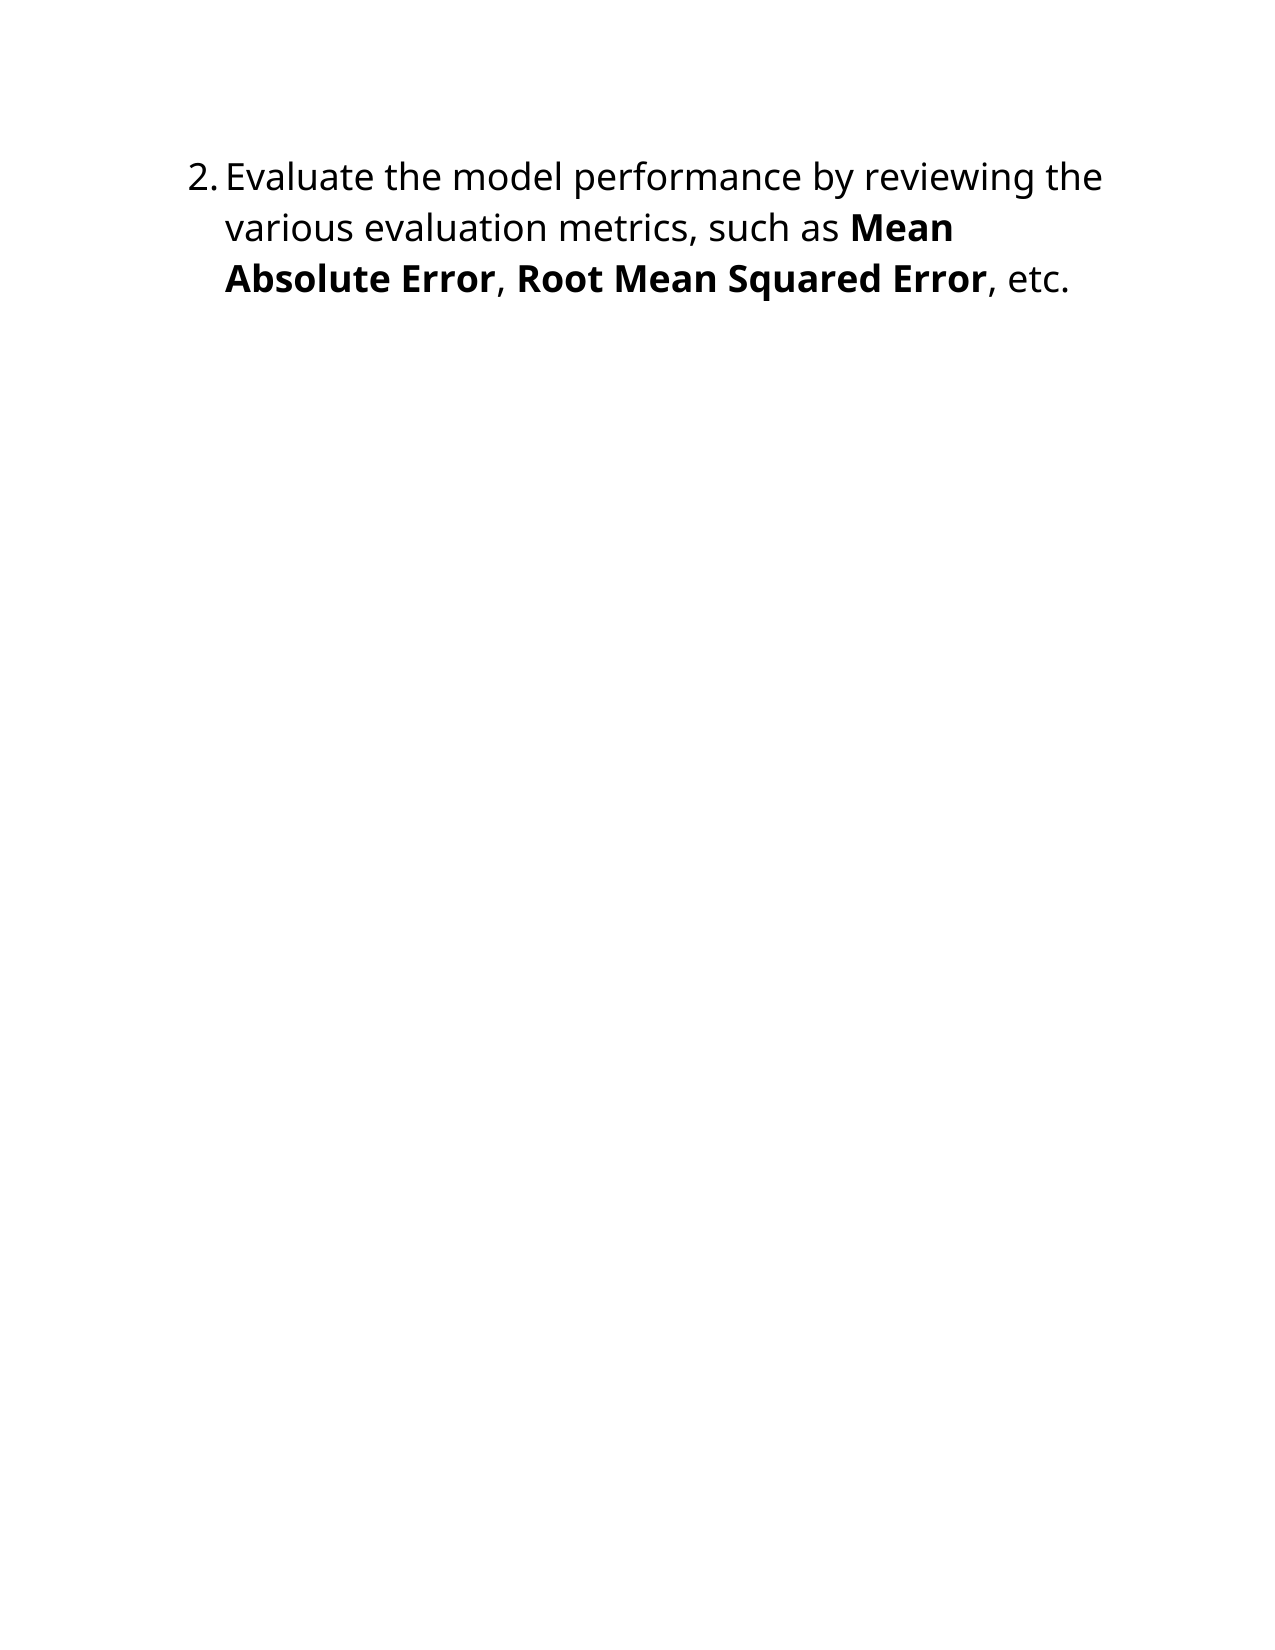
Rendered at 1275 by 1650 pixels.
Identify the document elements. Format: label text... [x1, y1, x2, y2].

list Evaluate the model performance by reviewing the various evaluation metrics, such as Mean Absolute Error, Root Mean Squared Error, etc. [187, 150, 1125, 303]
